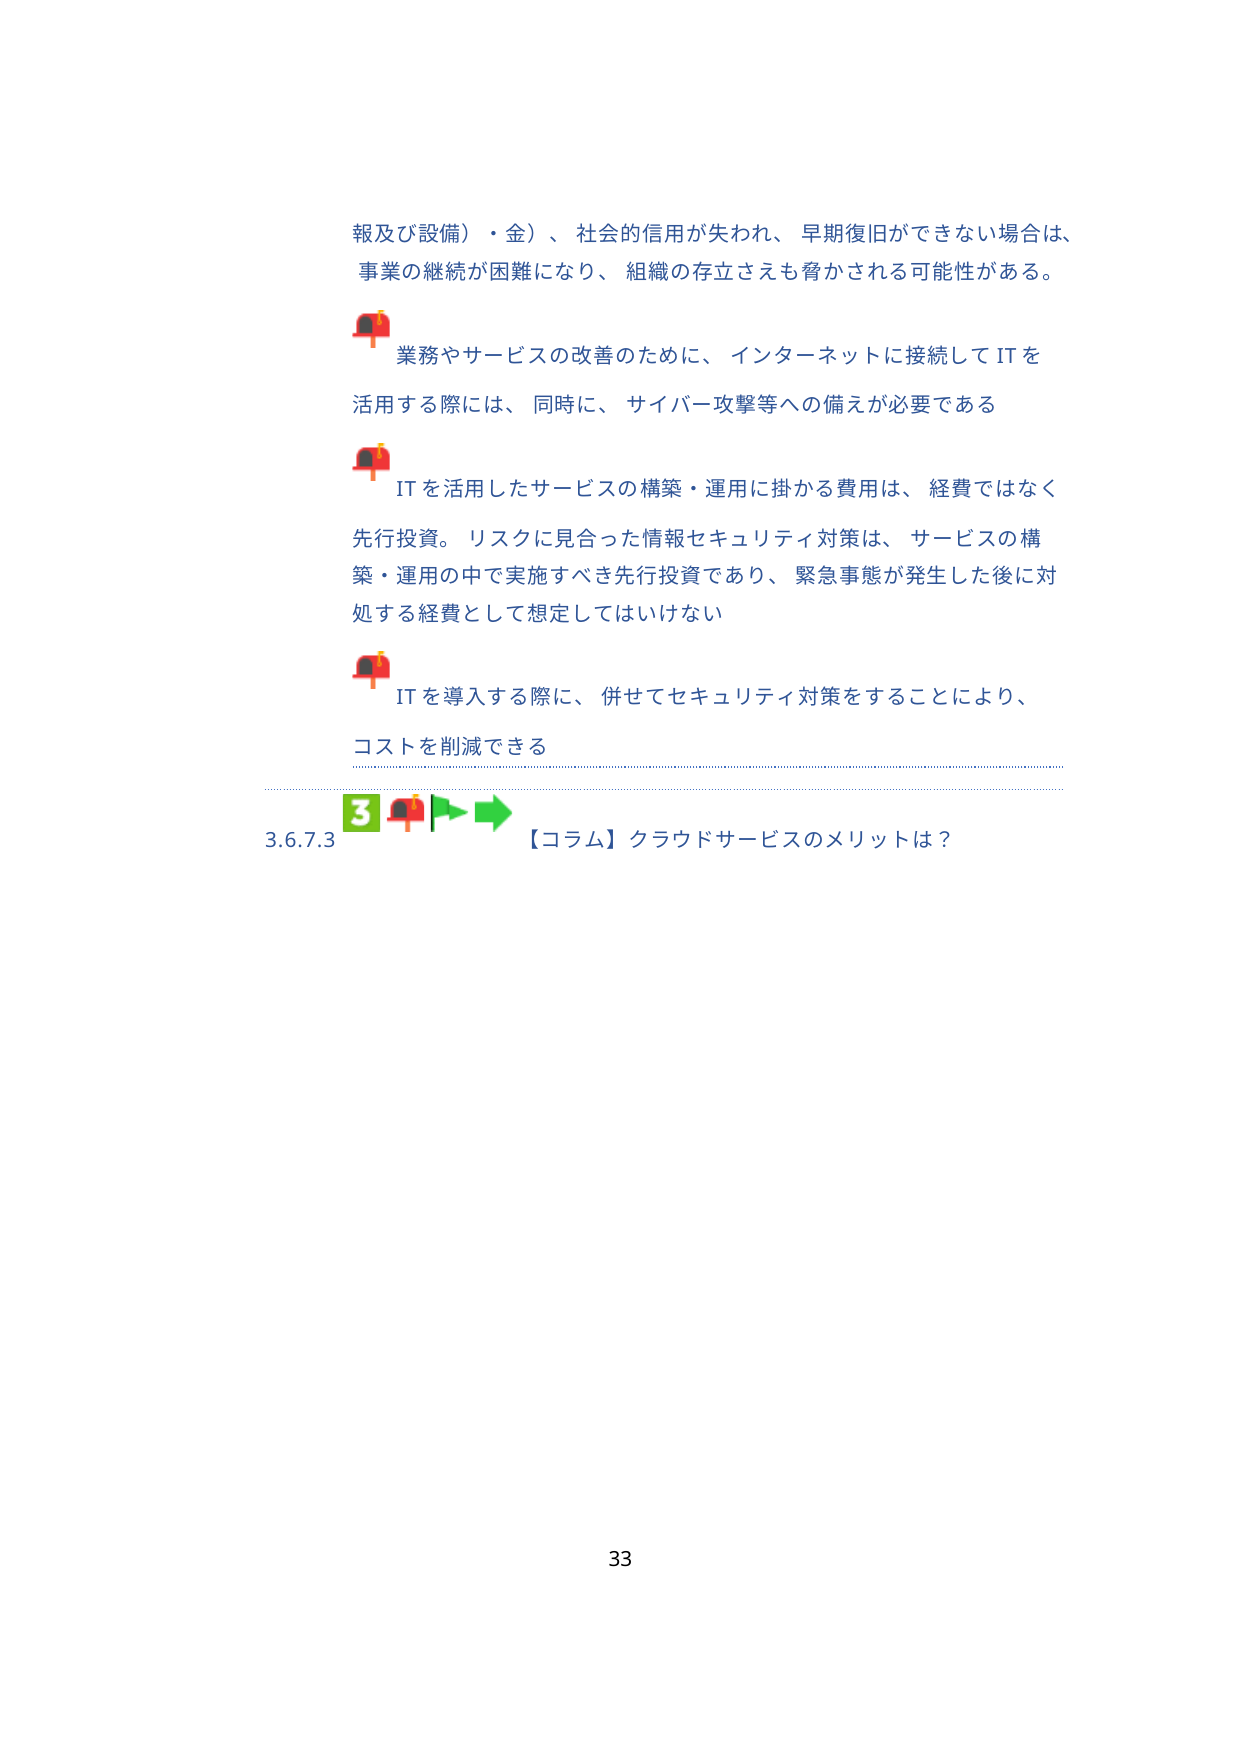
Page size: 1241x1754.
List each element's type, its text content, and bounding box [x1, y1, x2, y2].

text 【コラム】クラウドサービスのメリットは？ [265, 788, 1063, 869]
text ITを導入する際に、 併せてセキュリティ対策をすることにより、 コストを削減できる [352, 652, 1063, 768]
picture [352, 310, 390, 348]
picture [474, 794, 513, 832]
text 業務やサービスの改善のために、 インターネットに接続してITを活用する際には、 同時に、 サイバー攻撃等への備えが必要である [352, 310, 1063, 422]
picture [430, 794, 469, 832]
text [352, 214, 1063, 289]
picture [352, 443, 390, 481]
picture [386, 794, 425, 832]
picture [352, 651, 390, 689]
picture [342, 794, 381, 832]
text ITを活用したサービスの構築・運用に掛かる費用は、 経費ではなく先行投資。 リスクに見合った情報セキュリティ対策は、 サービスの構築・運用の中で実施すべき先行投資であり、 緊急事態が発生した後に対処する経費として想定してはいけない [352, 443, 1063, 631]
